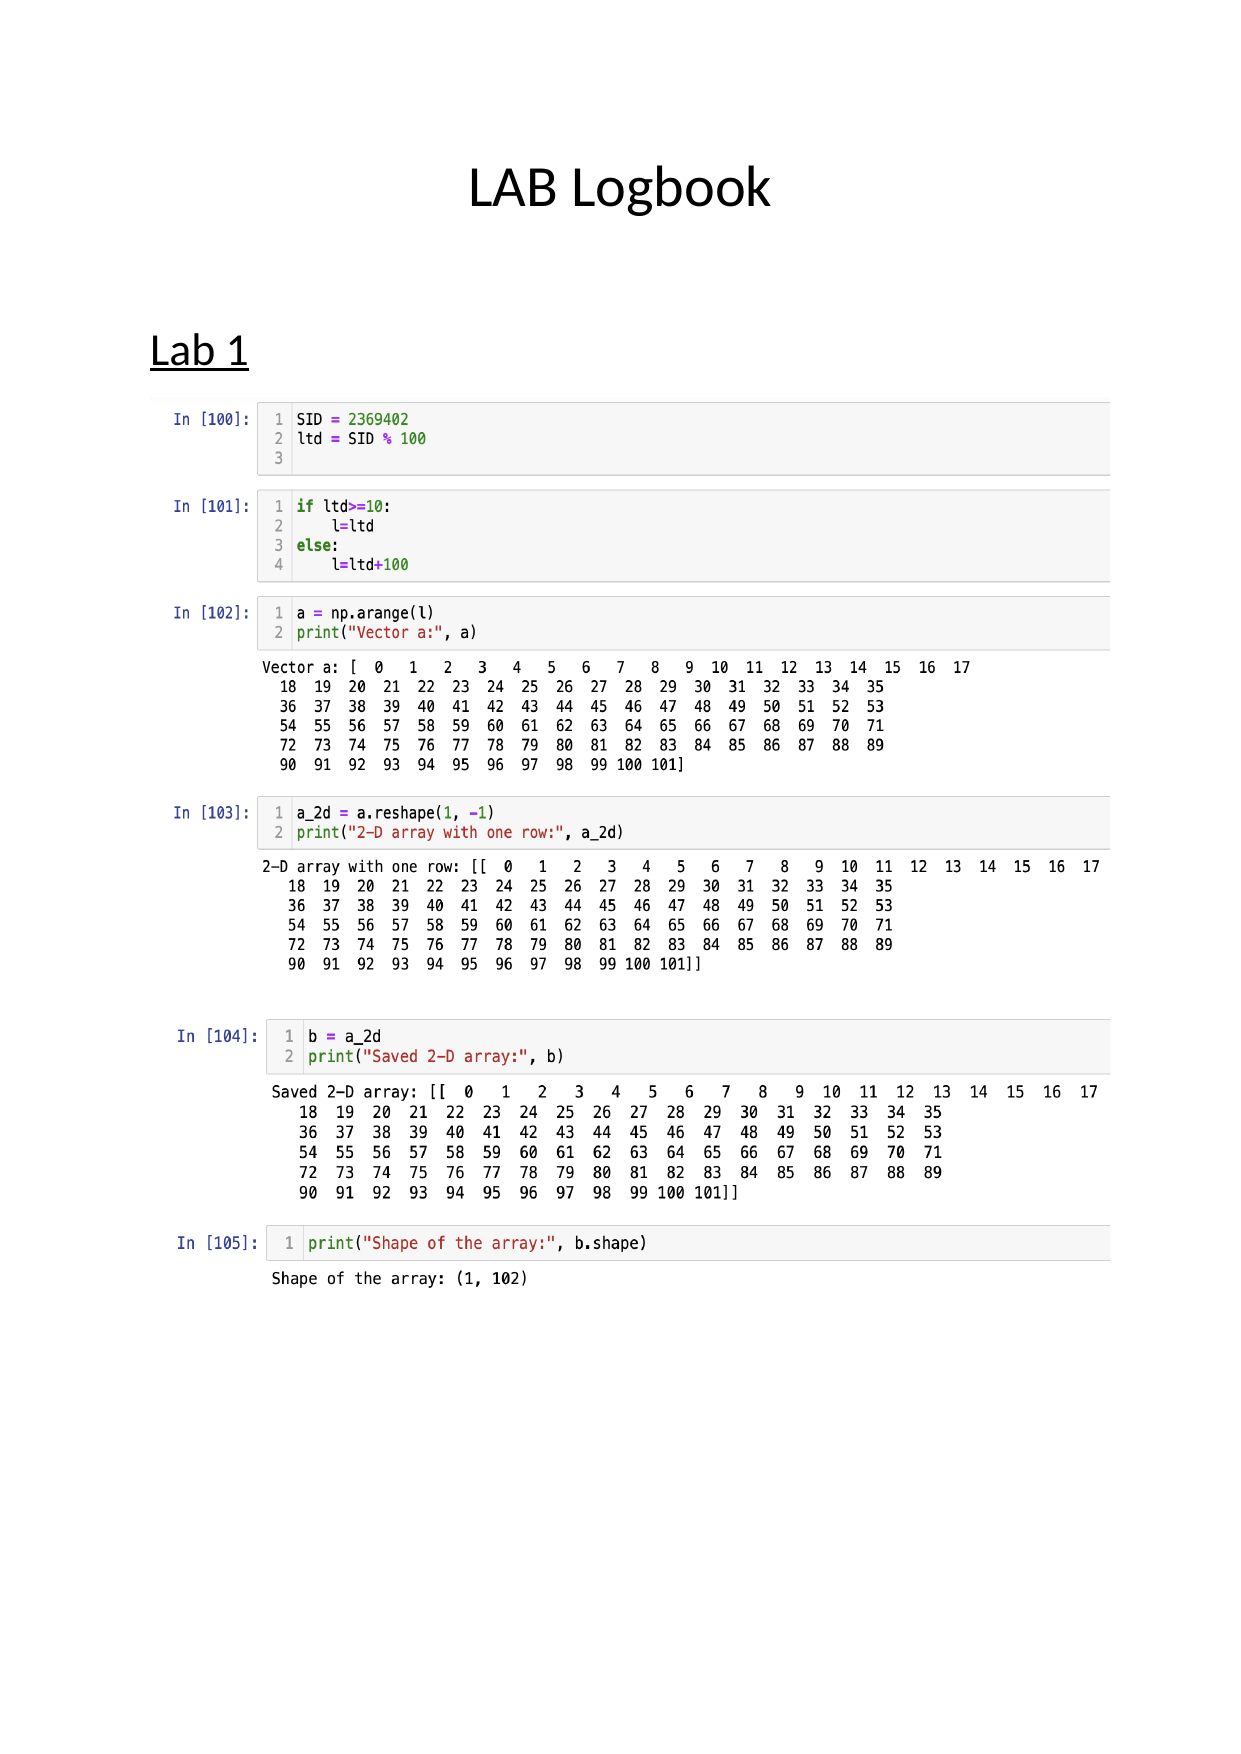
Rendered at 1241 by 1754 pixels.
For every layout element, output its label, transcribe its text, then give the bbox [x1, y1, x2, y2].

picture [150, 993, 1111, 1300]
text Lab 1 [150, 321, 1090, 376]
text LAB Logbook [150, 150, 1090, 221]
picture [150, 397, 1111, 975]
